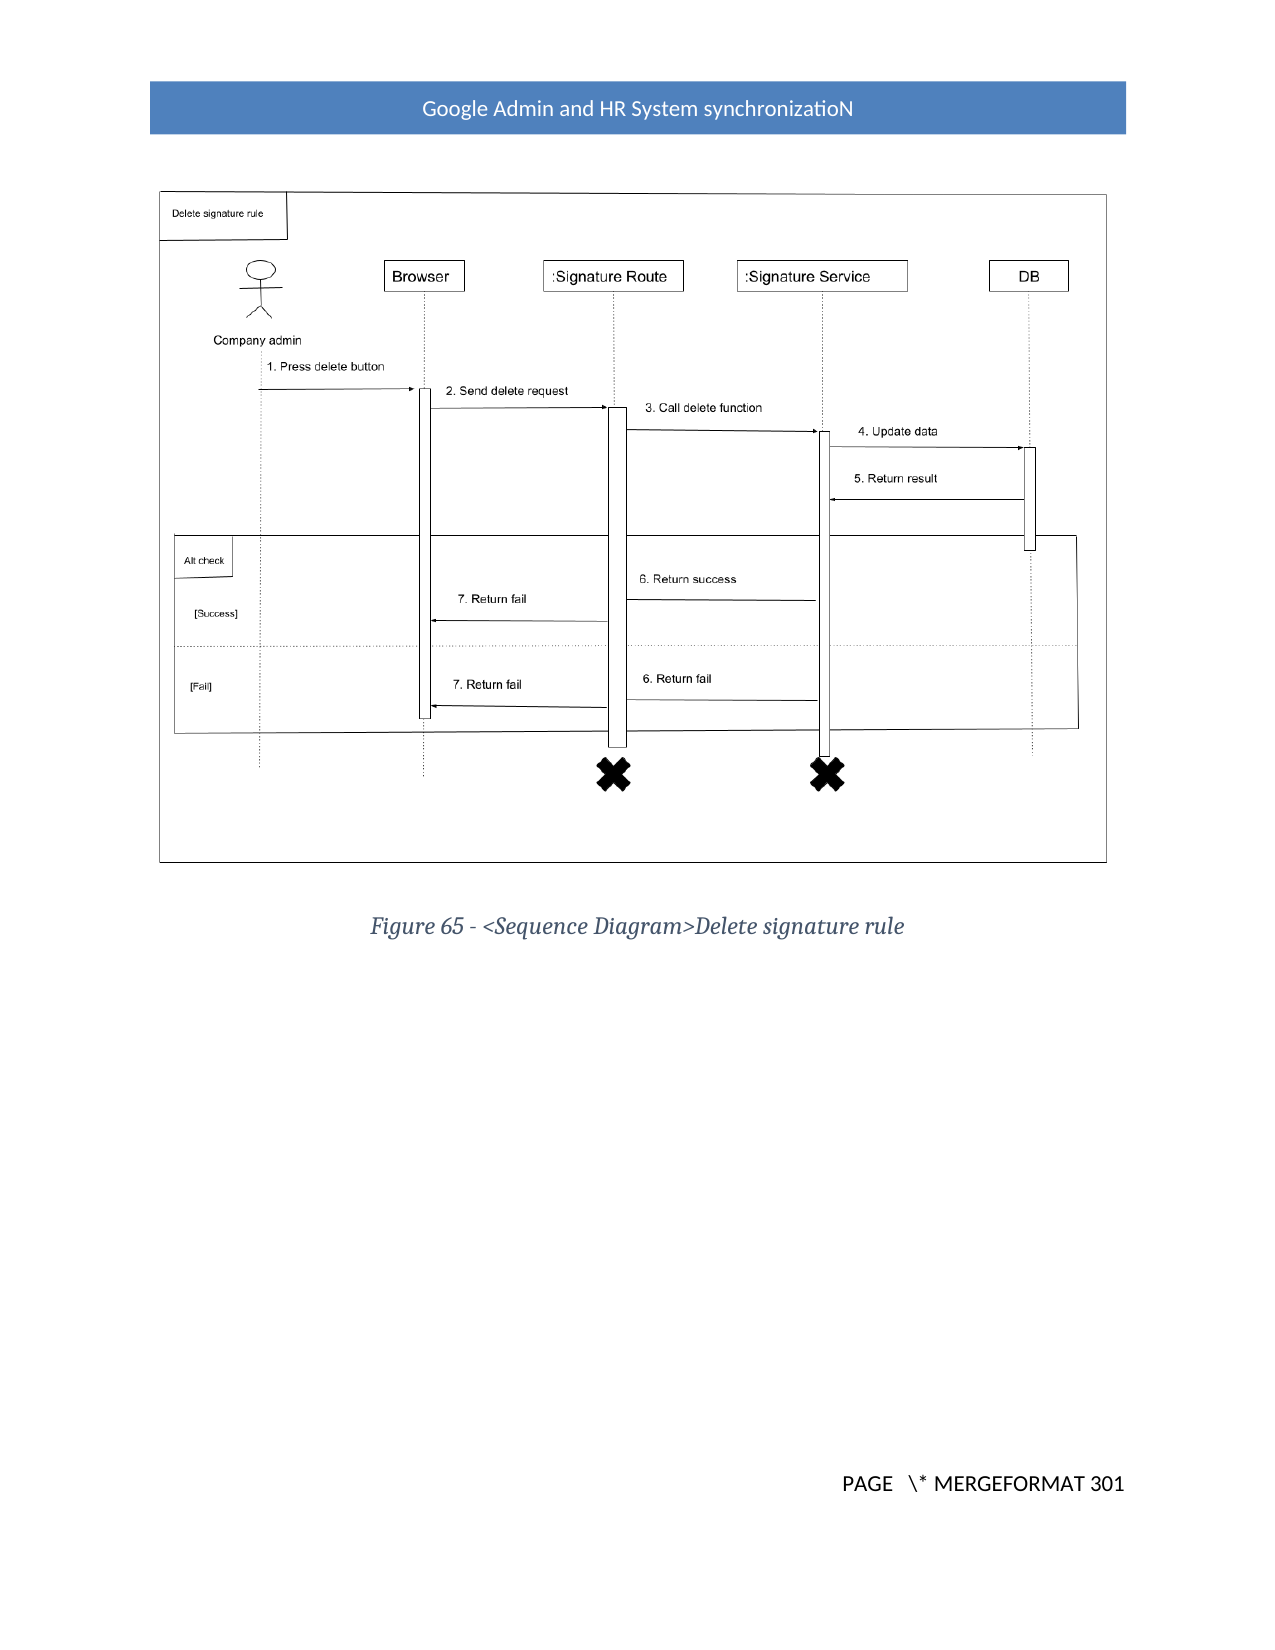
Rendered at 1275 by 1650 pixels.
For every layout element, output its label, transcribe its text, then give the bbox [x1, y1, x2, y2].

text Figure 65 - <Sequence Diagram>Delete signature rule [150, 912, 1125, 941]
picture [150, 180, 1125, 879]
